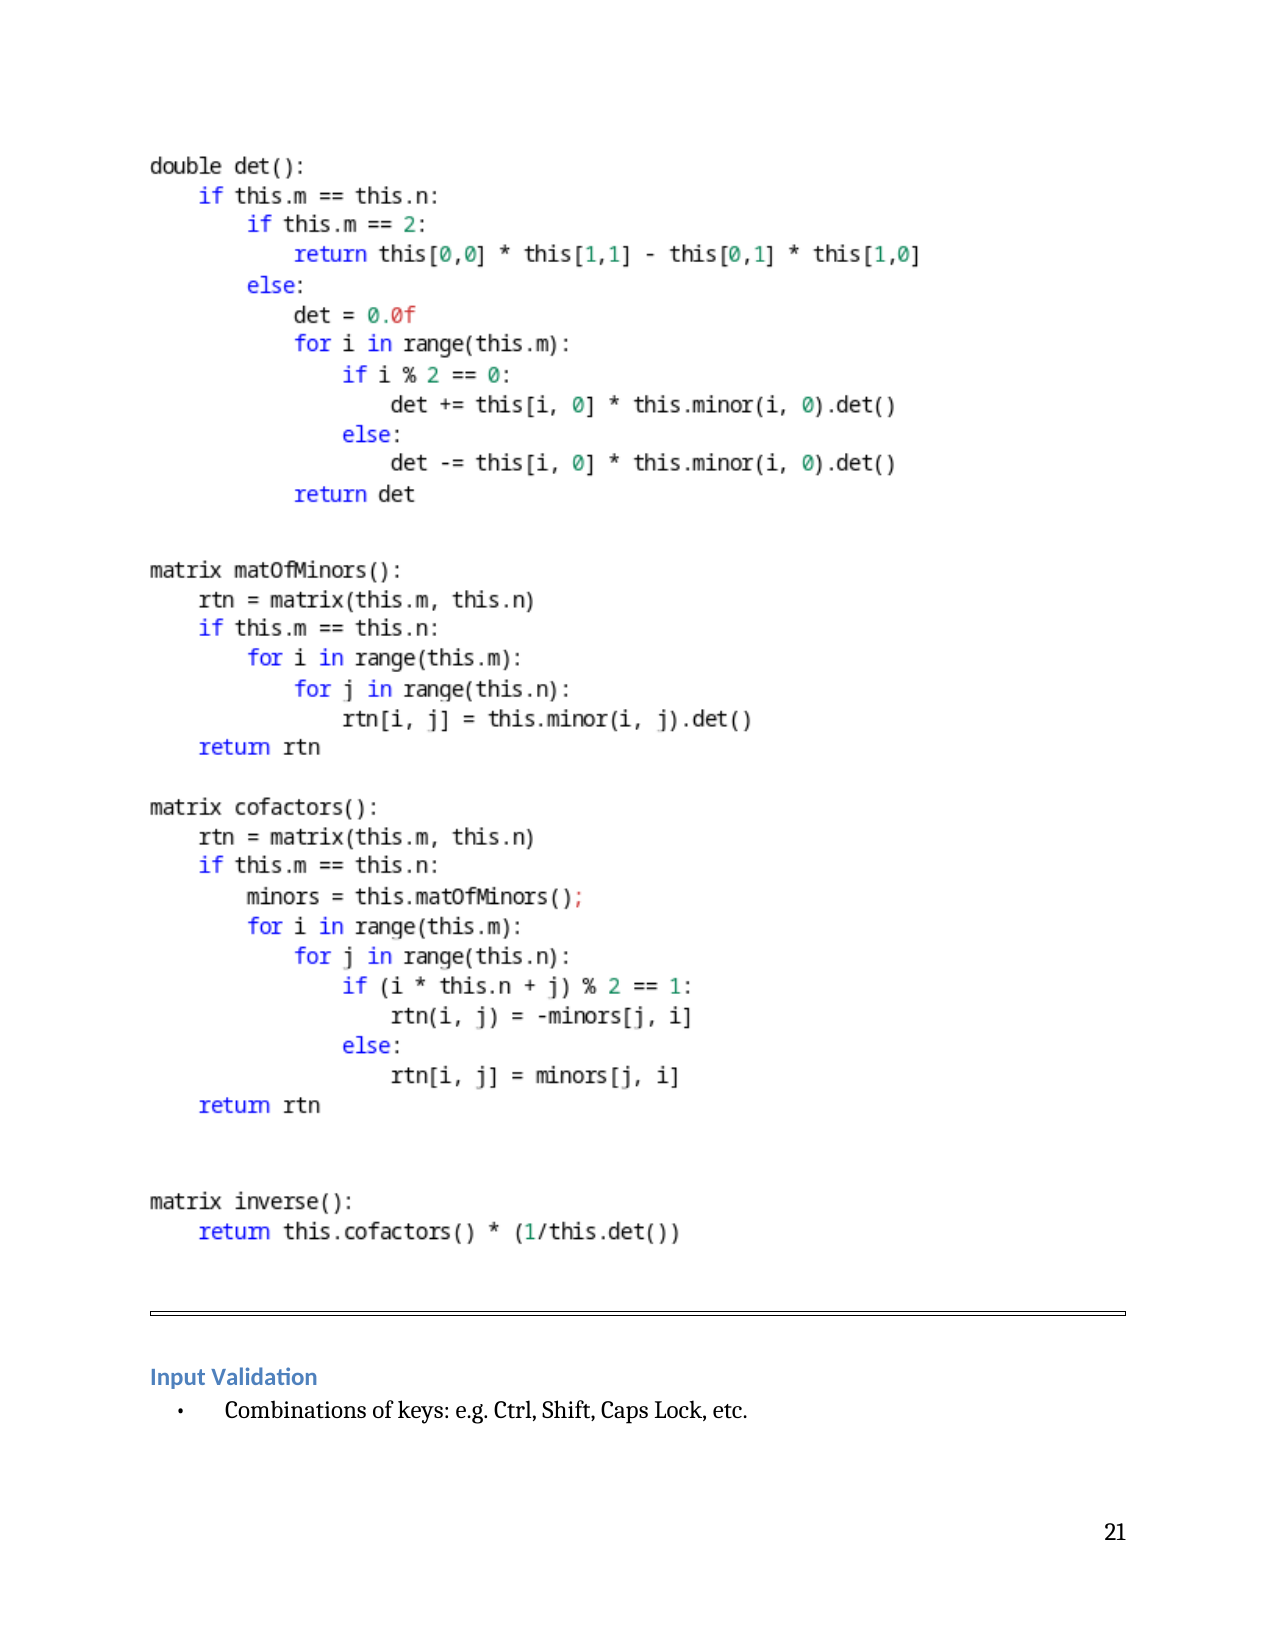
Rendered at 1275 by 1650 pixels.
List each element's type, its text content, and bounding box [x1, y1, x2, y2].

list Combinations of keys: e.g. Ctrl, Shift, Caps Lock, etc. [175, 1396, 1125, 1424]
subtitle Input Validation [150, 1362, 1125, 1392]
